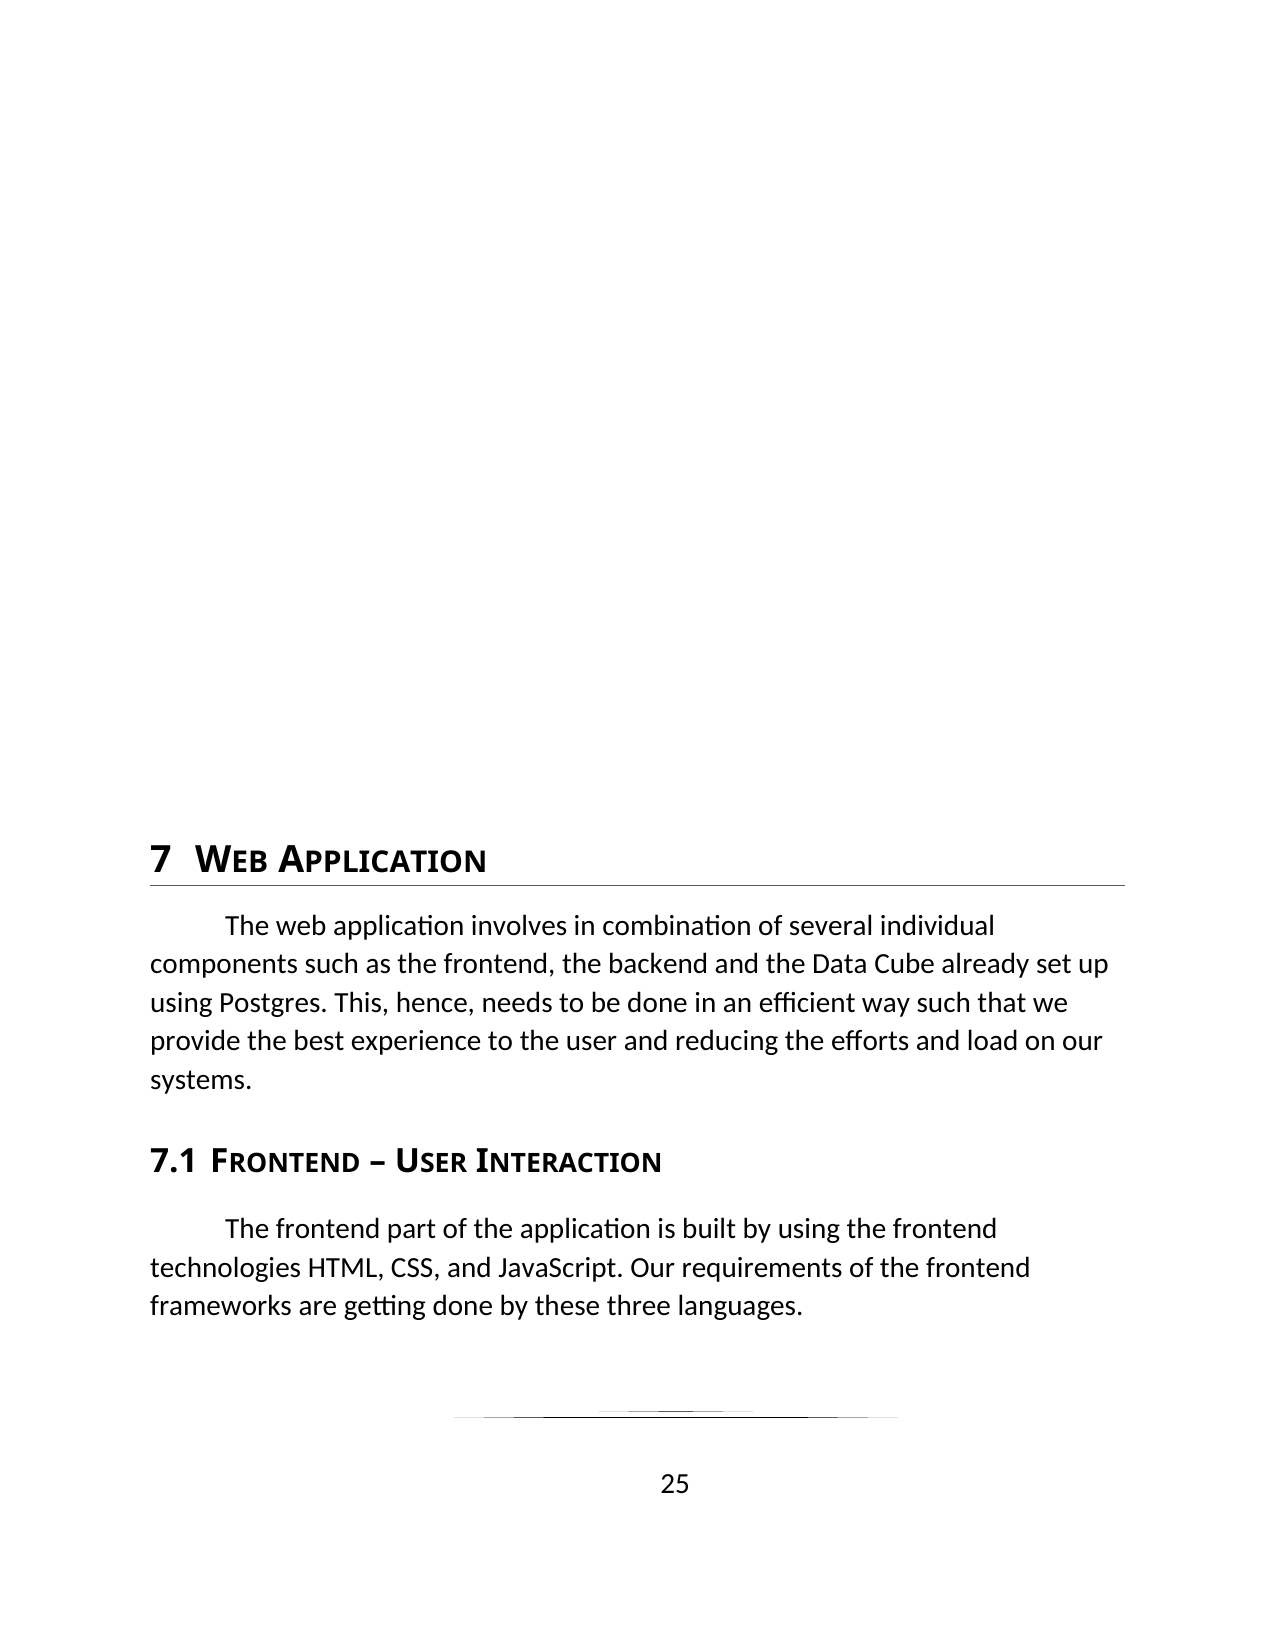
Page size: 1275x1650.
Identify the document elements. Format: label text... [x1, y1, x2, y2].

text The web application involves in combination of several individual components such as the frontend, the backend and the Data Cube already set up using Postgres. This, hence, needs to be done in an efficient way such that we provide the best experience to the user and reducing the efforts and load on our systems. [150, 907, 1125, 1096]
list The frontend part of the application is built by using the frontend technologies HTML, CSS, and JavaScript. Our requirements of the frontend frameworks are getting done by these three languages. [150, 1211, 1125, 1323]
subtitle Web Application [150, 832, 1125, 885]
subtitle Frontend – User Interaction [150, 1137, 1125, 1182]
